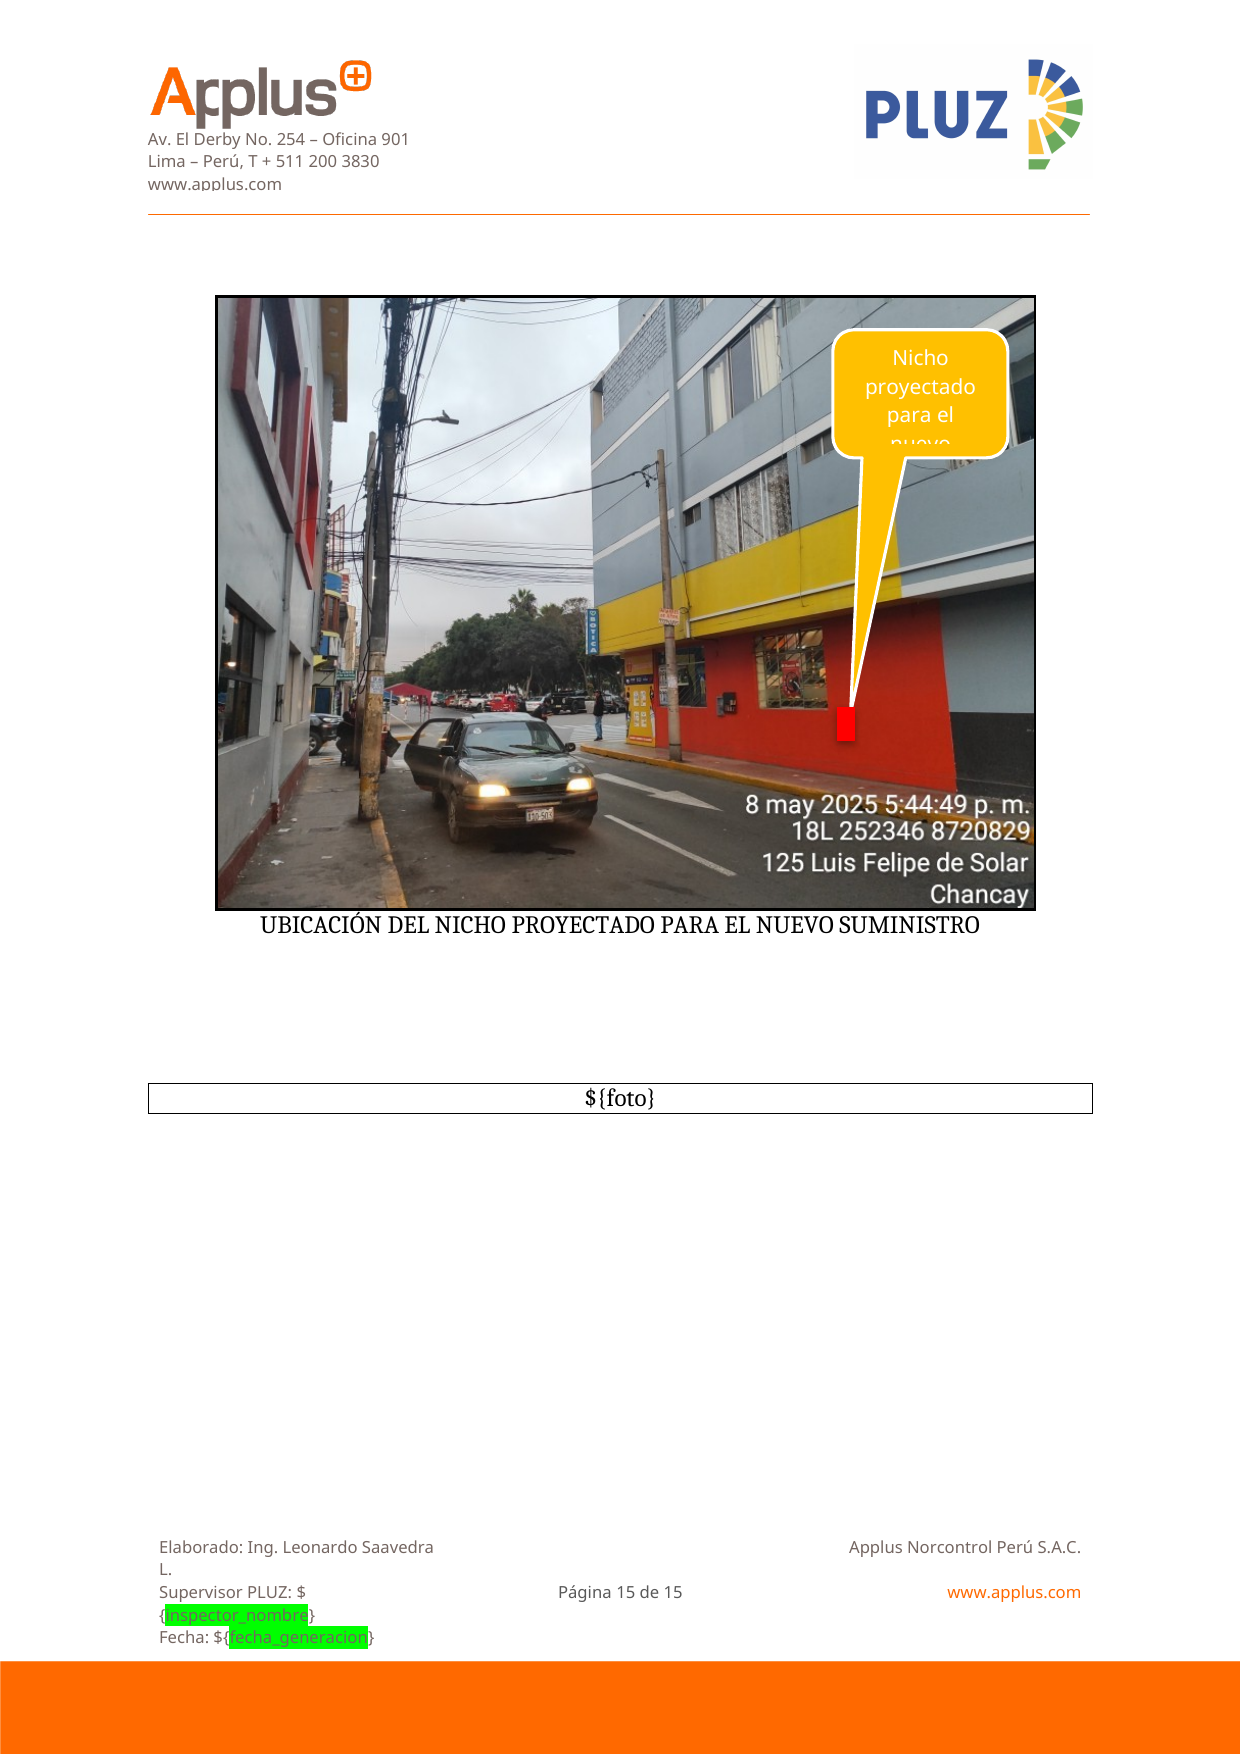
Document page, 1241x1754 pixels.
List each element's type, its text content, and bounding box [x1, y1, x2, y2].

picture [0, 0, 1240, 1754]
text UBICACIÓN DEL NICHO PROYECTADO PARA EL NUEVO SUMINISTRO [148, 911, 1092, 939]
table_header ${foto} [149, 1084, 1092, 1113]
